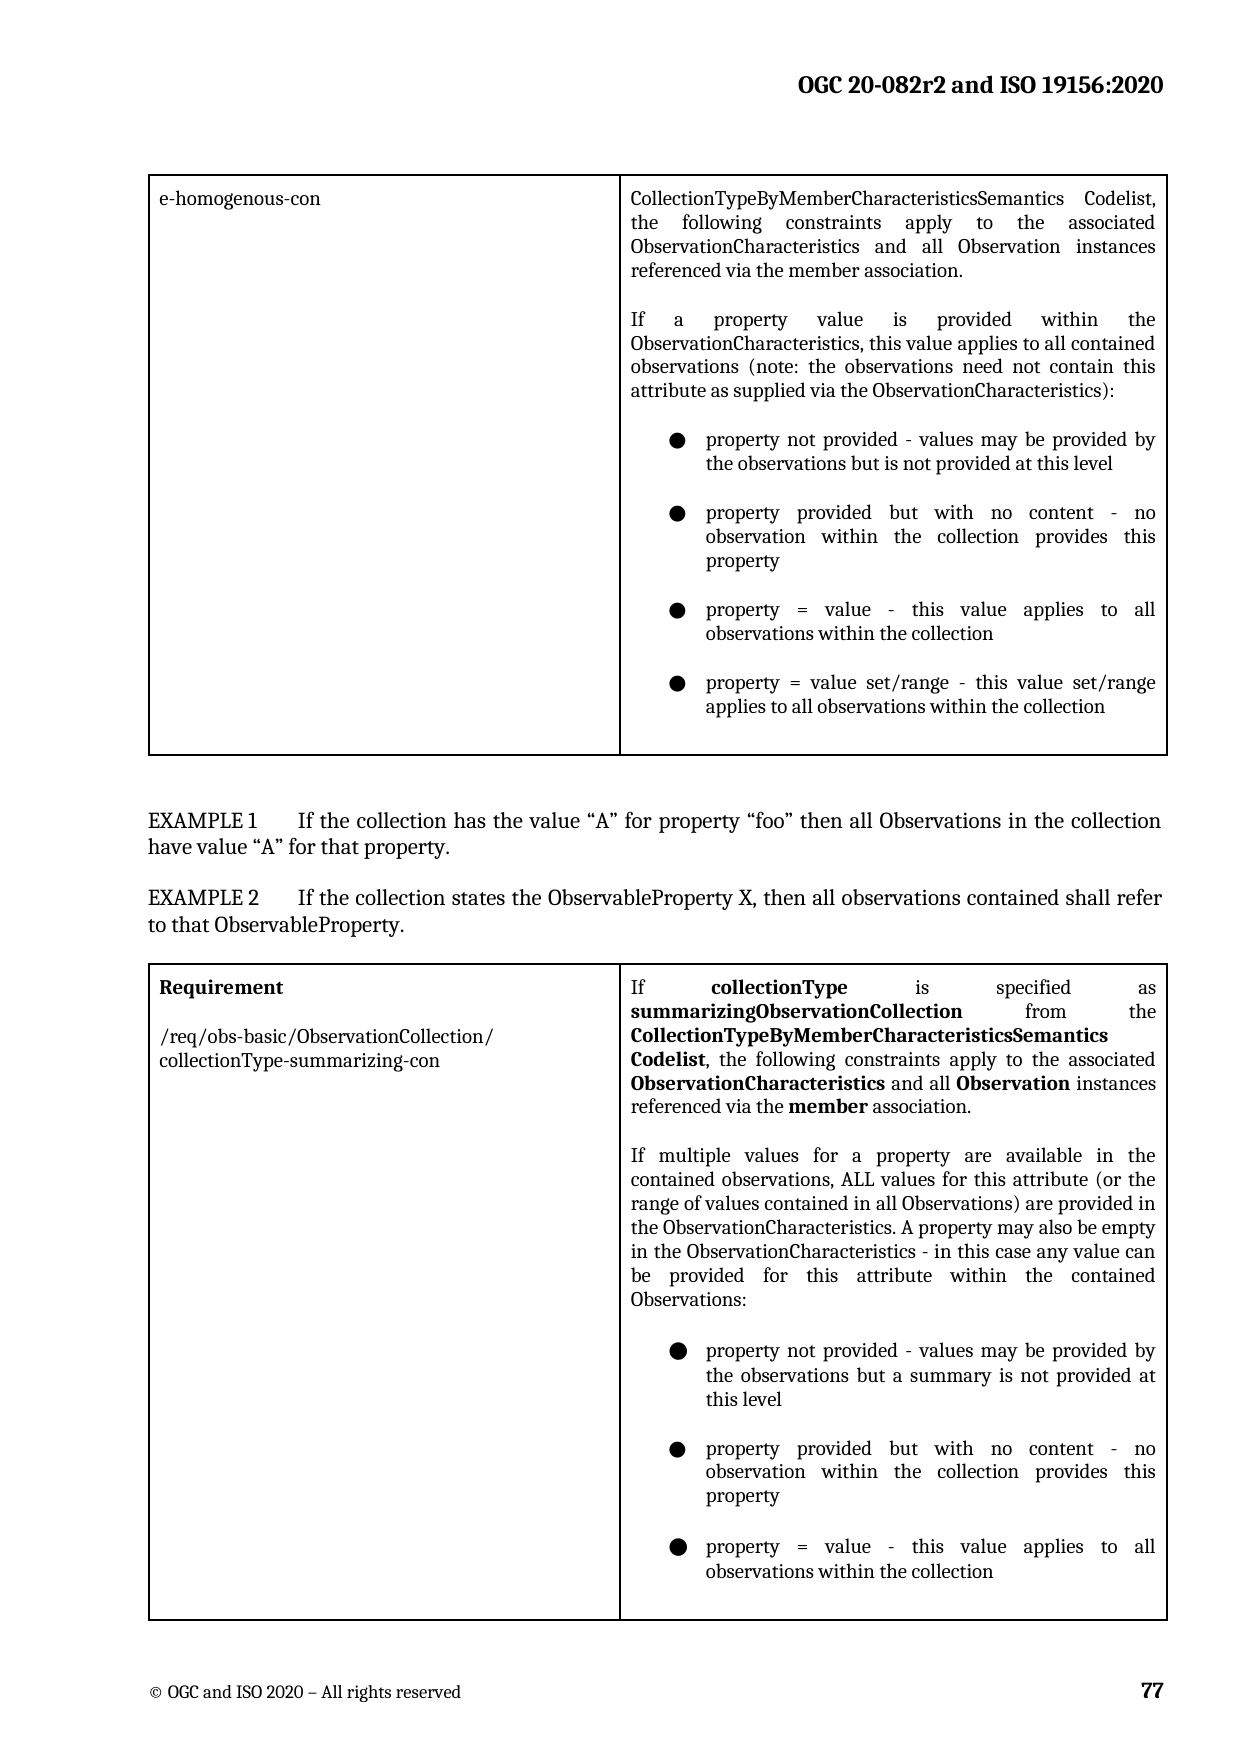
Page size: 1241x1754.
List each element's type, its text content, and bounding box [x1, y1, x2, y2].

text EXAMPLE 1 If the collection has the value “A” for property “foo” then all Observations in the collection have value “A” for that property. [148, 807, 1163, 860]
text EXAMPLE 2 If the collection states the ObservableProperty X, then all observations contained shall refer to that ObservableProperty. [148, 885, 1163, 938]
table_header Requirement /req/obs-basic/ObservationCollection/collectionType-summarizing-con [150, 965, 619, 1619]
table_cell Requirement /req/obs-basic/ObservationCollection/collectionType-homogenous-con [150, 176, 619, 754]
